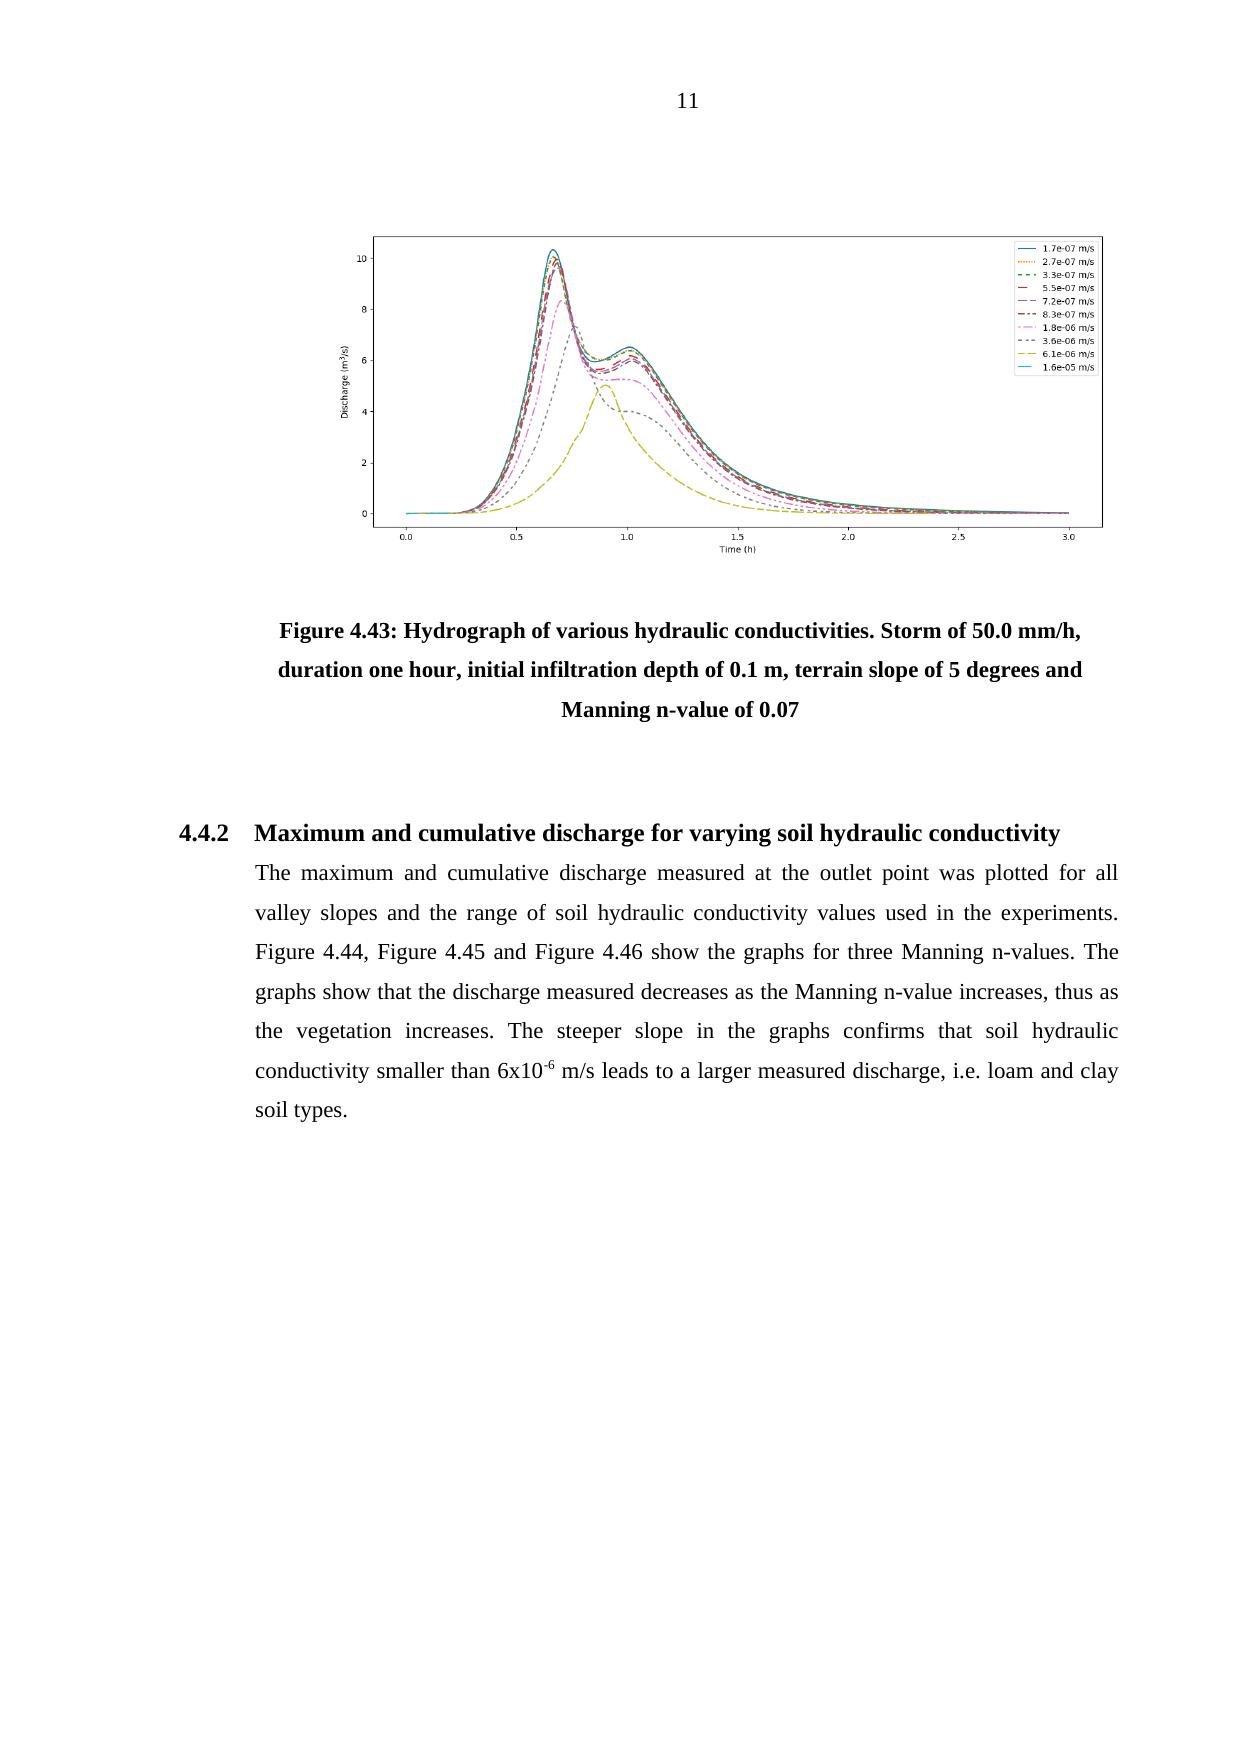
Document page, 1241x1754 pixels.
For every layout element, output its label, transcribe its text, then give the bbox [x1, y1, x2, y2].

picture [255, 191, 1196, 568]
subtitle Maximum and cumulative discharge for varying soil hydraulic conductivity [179, 818, 1120, 847]
